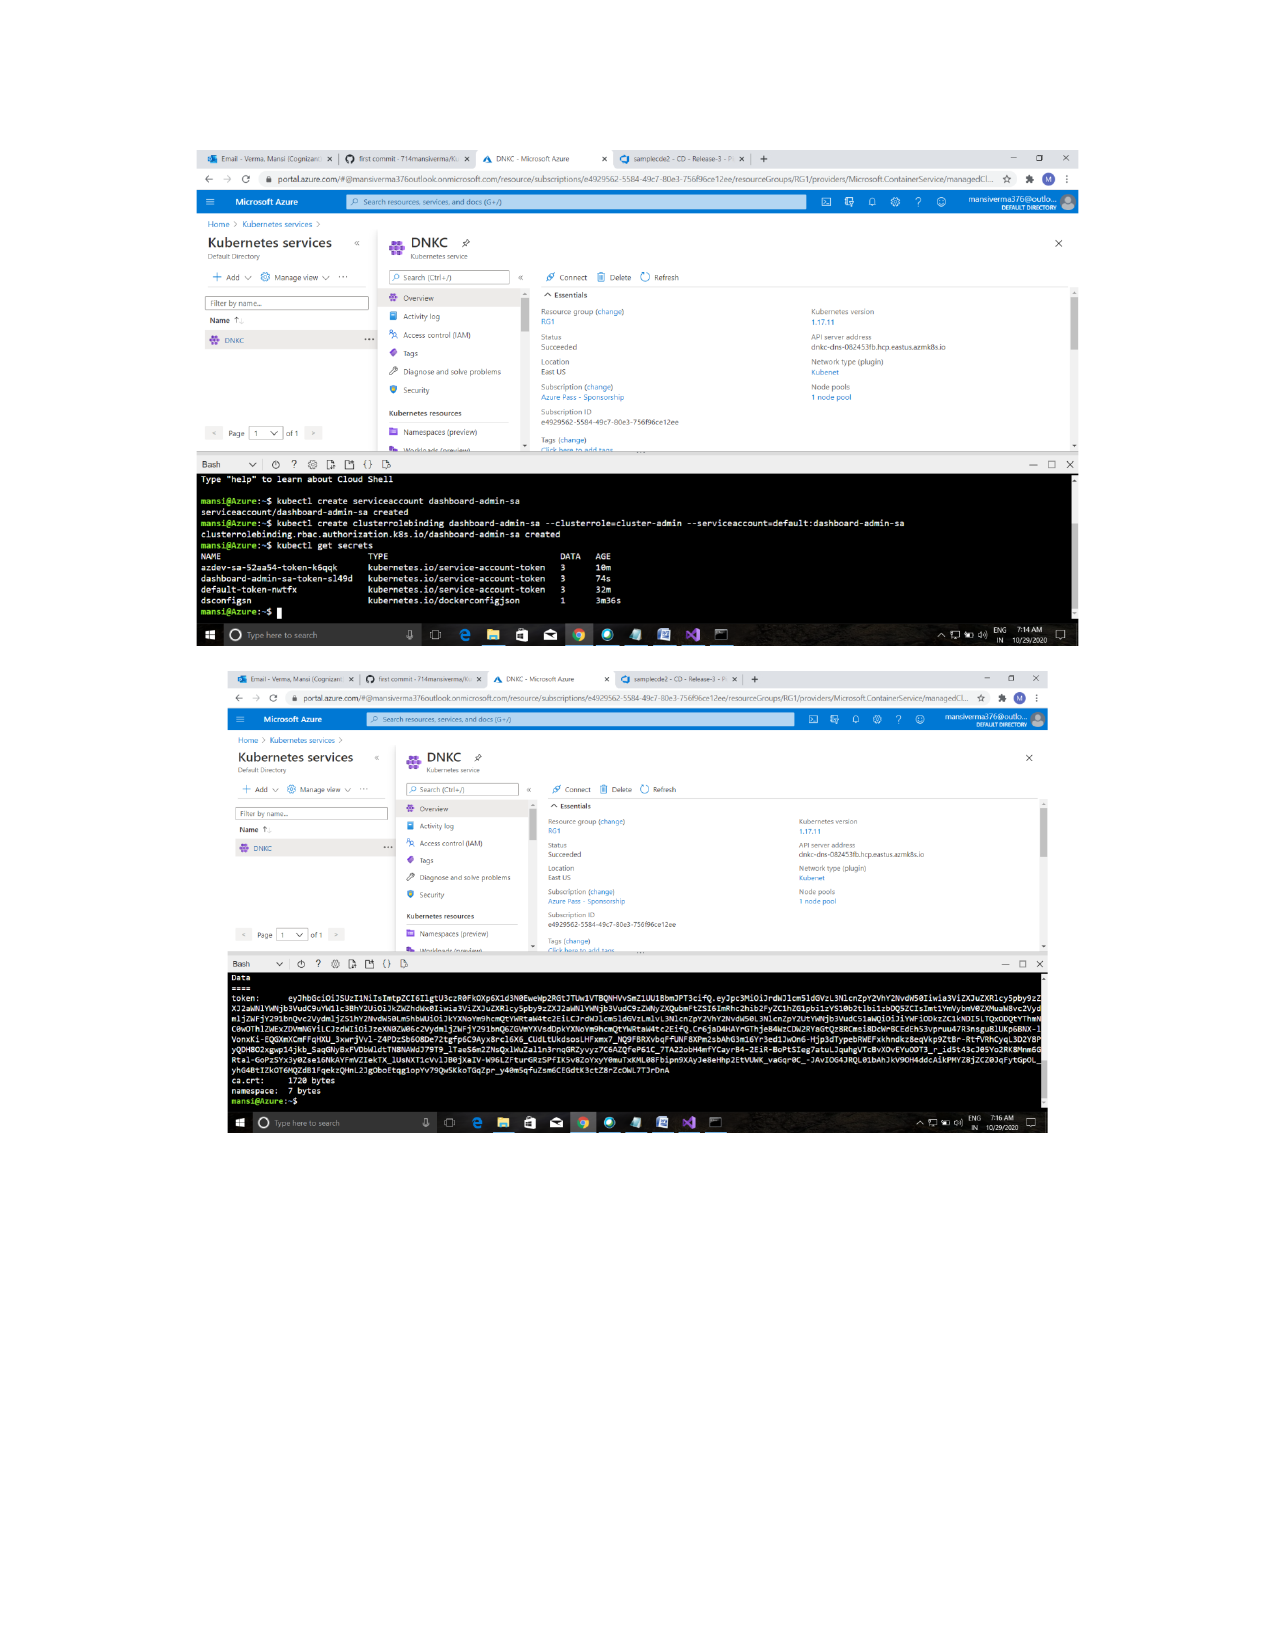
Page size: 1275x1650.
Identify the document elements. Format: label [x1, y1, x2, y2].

picture [196, 150, 1079, 646]
picture [227, 671, 1048, 1133]
